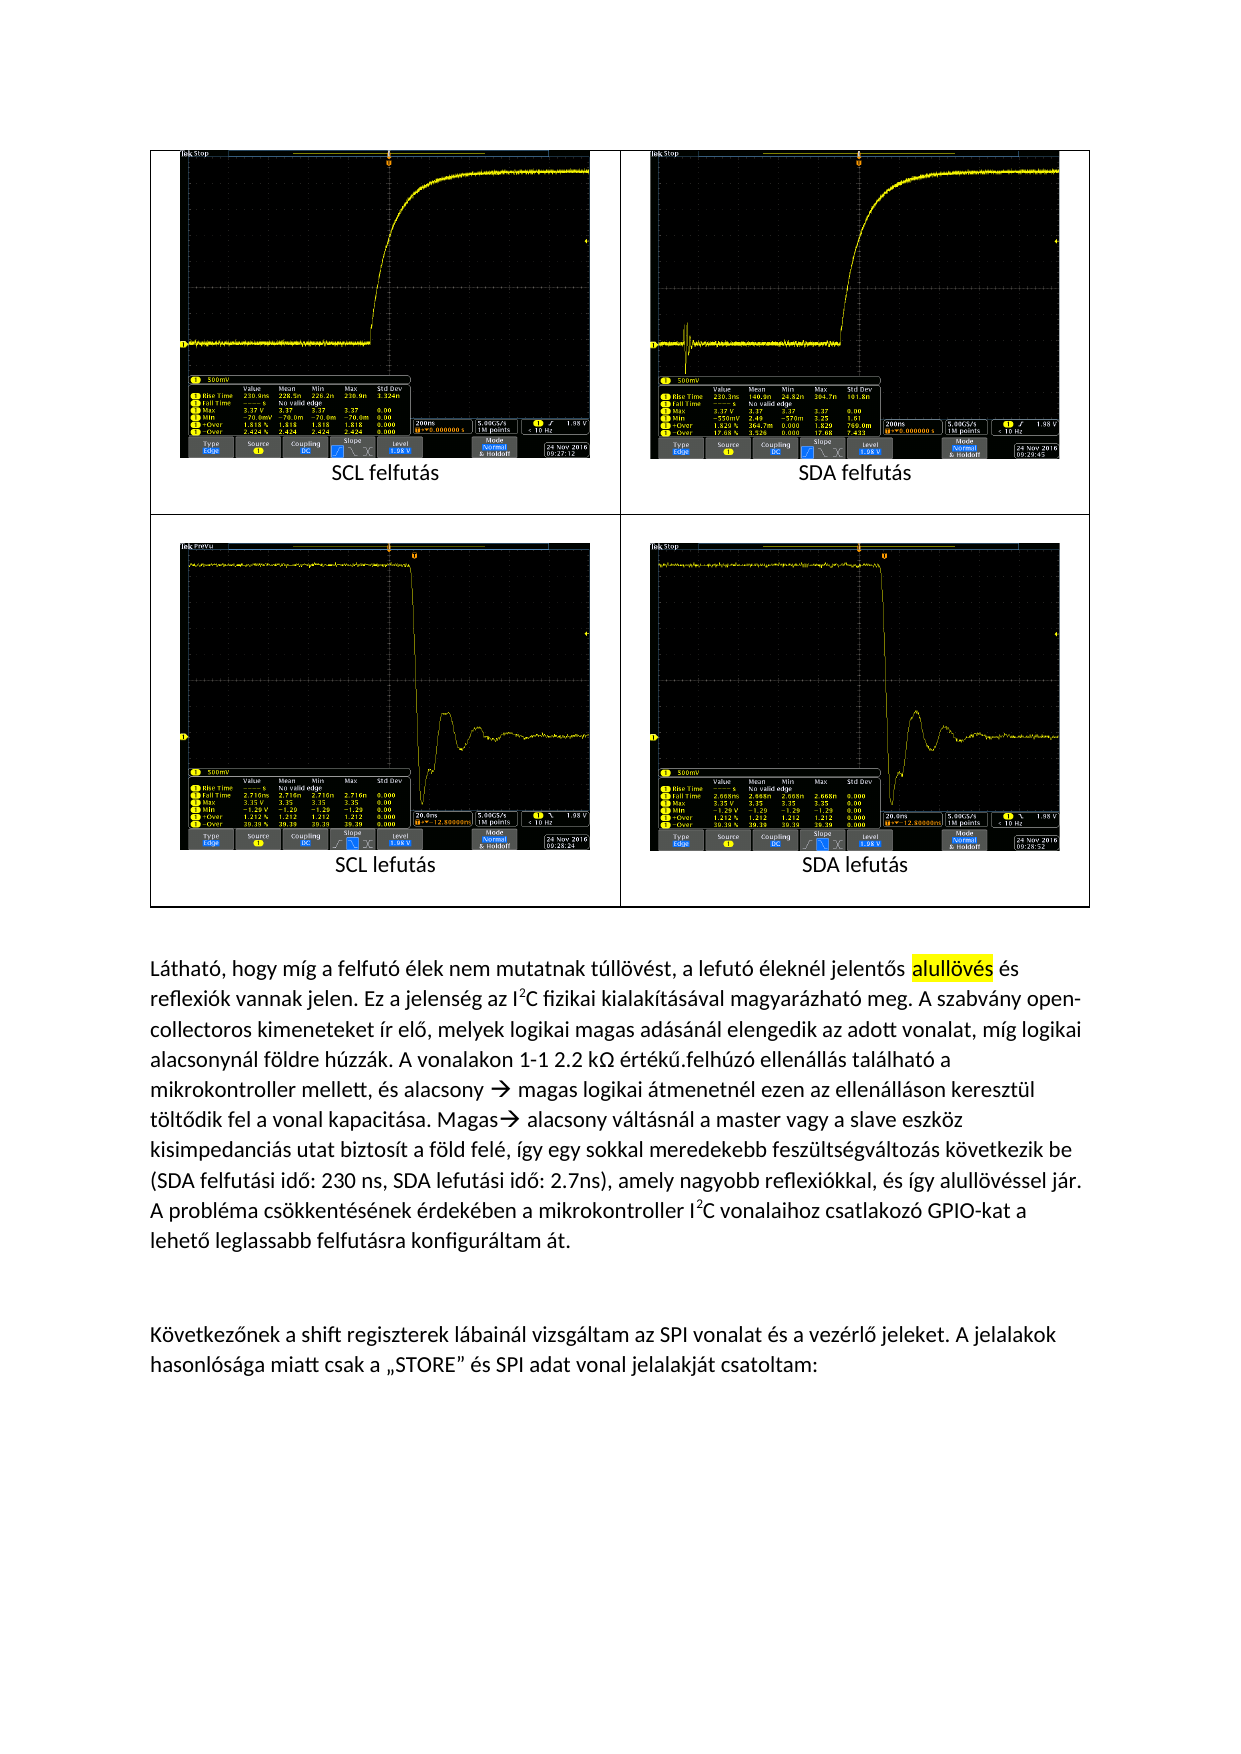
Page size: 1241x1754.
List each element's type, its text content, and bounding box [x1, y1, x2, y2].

text Következőnek a shift regiszterek lábainál vizsgáltam az SPI vonalat és a vezérlő jeleket. A jelalakok hasonlósága miatt csak a „STORE” és SPI adat vonal jelalakját csatoltam: [150, 1320, 1090, 1378]
picture [650, 543, 1060, 851]
text Látható, hogy míg a felfutó élek nem mutatnak túllövést, a lefutó éleknél jelentős alullövés és reflexiók vannak jelen. Ez a jelenség az I2C fizikai kialakításával magyarázható meg. A szabvány open-collectoros kimeneteket ír elő, melyek logikai magas adásánál elengedik az adott vonalat, míg logikai alacsonynál földre húzzák. A vonalakon 1-1 2.2 kΩ értékű.felhúzó ellenállás található a mikrokontroller mellett, és alacsony magas logikai átmenetnél ezen az ellenálláson keresztül töltődik fel a vonal kapacitása. Magas alacsony váltásnál a master vagy a slave eszköz kisimpedanciás utat biztosít a föld felé, így egy sokkal meredekebb feszültségváltozás következik be (SDA felfutási idő: 230 ns, SDA lefutási idő: 2.7ns), amely nagyobb reflexiókkal, és így alullövéssel jár. A probléma csökkentésének érdekében a mikrokontroller I2C vonalaihoz csatlakozó GPIO-kat a lehető leglassabb felfutásra konfiguráltam át. [150, 954, 1090, 1254]
picture [180, 543, 590, 850]
table_cell SDA lefutás [621, 515, 1089, 906]
picture [650, 151, 1060, 459]
table_cell SCL lefutás [151, 515, 620, 906]
table_header SCL felfutás [151, 151, 620, 514]
picture [180, 150, 590, 458]
table_header SDA felfutás [621, 151, 1089, 514]
